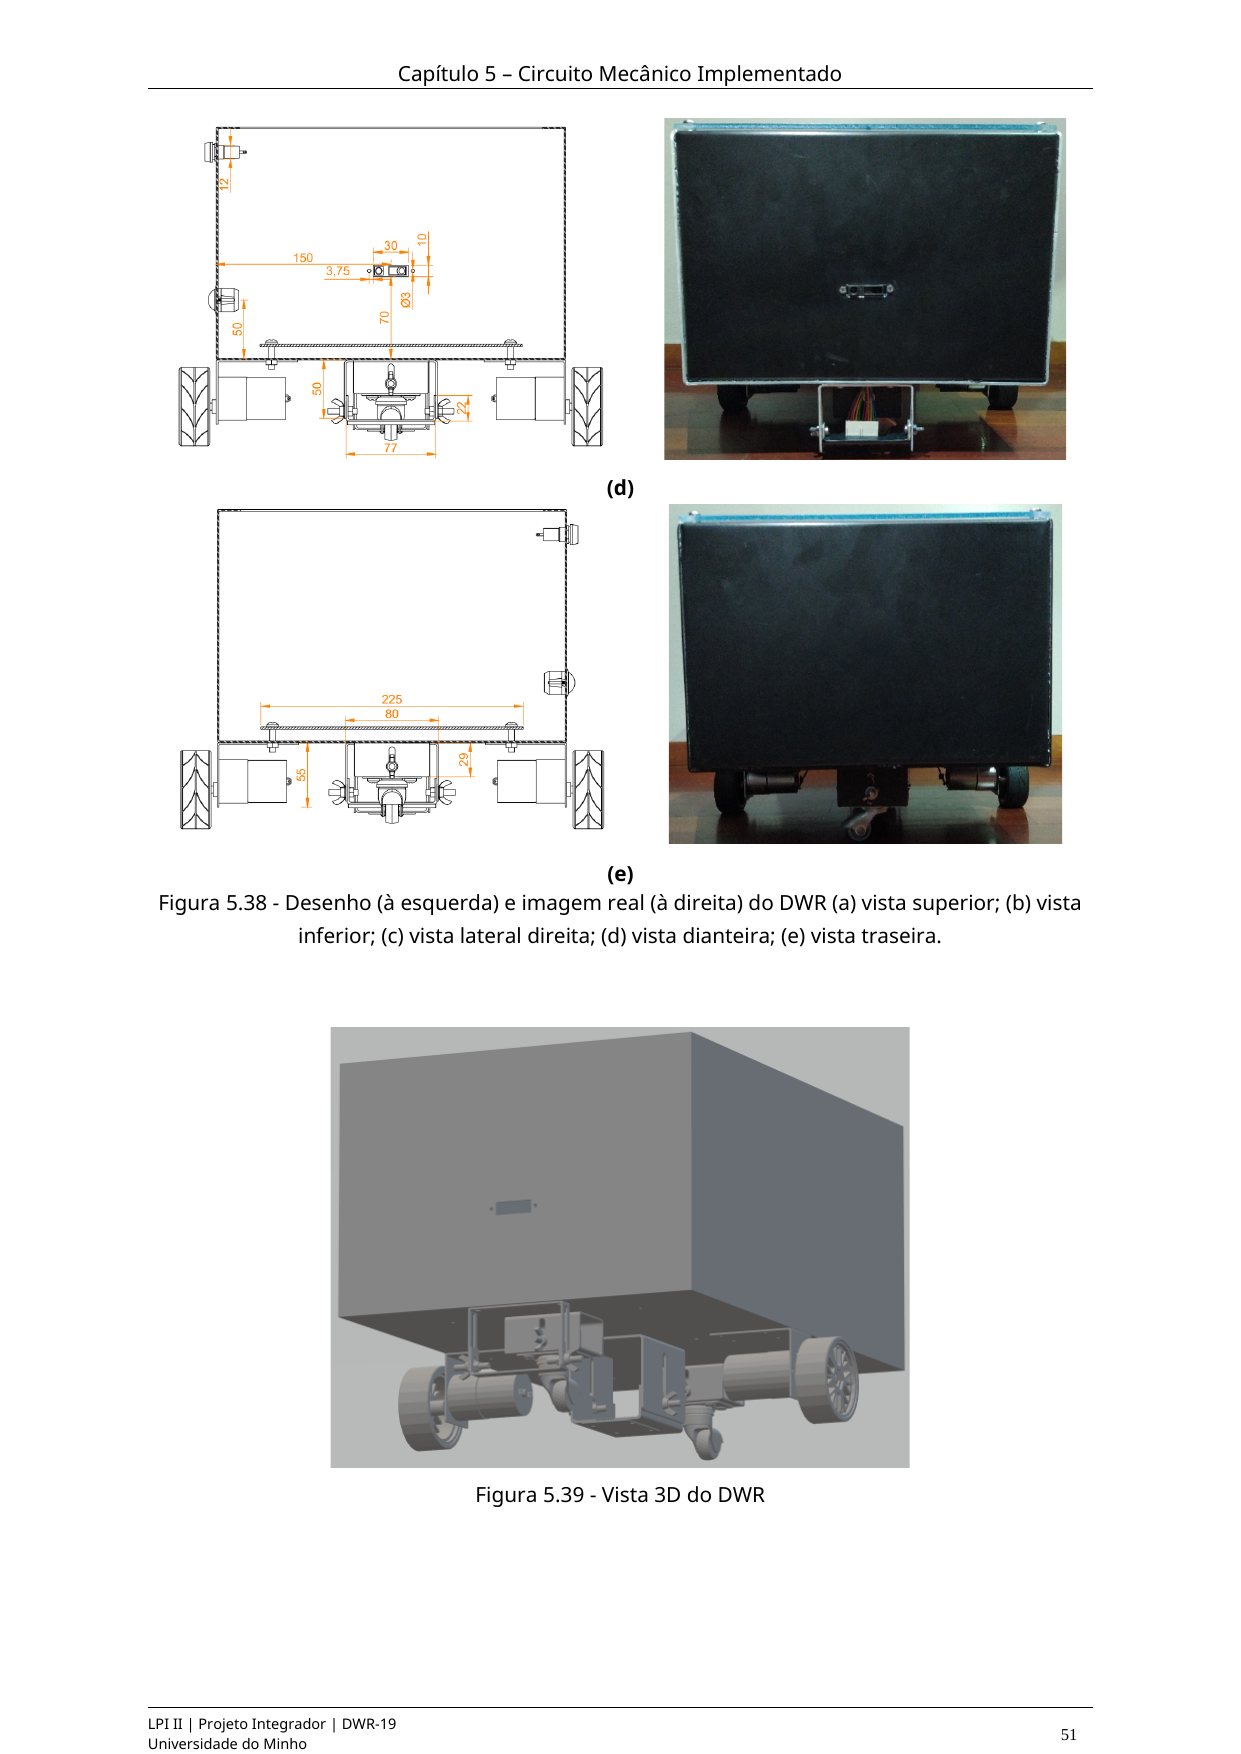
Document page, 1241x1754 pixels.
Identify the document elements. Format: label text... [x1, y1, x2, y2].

table_cell [148, 503, 636, 859]
picture [330, 1027, 910, 1468]
table_cell [148, 118, 636, 473]
text Figura . - Vista 3D do DWR [148, 1480, 1092, 1508]
table_cell [636, 118, 1093, 473]
table_cell [636, 503, 1093, 859]
table_cell (d) [148, 473, 1093, 502]
picture [168, 118, 616, 461]
picture [664, 118, 1067, 460]
table_cell (e) [148, 859, 1093, 888]
picture [164, 502, 620, 847]
picture [668, 504, 1063, 844]
text Figura . - Desenho (à esquerda) e imagem real (à direita) do DWR (a) vista superior; (b) vista inferior; (c) vista lateral direita; (d) vista dianteira; (e) vista traseira. [148, 888, 1092, 949]
